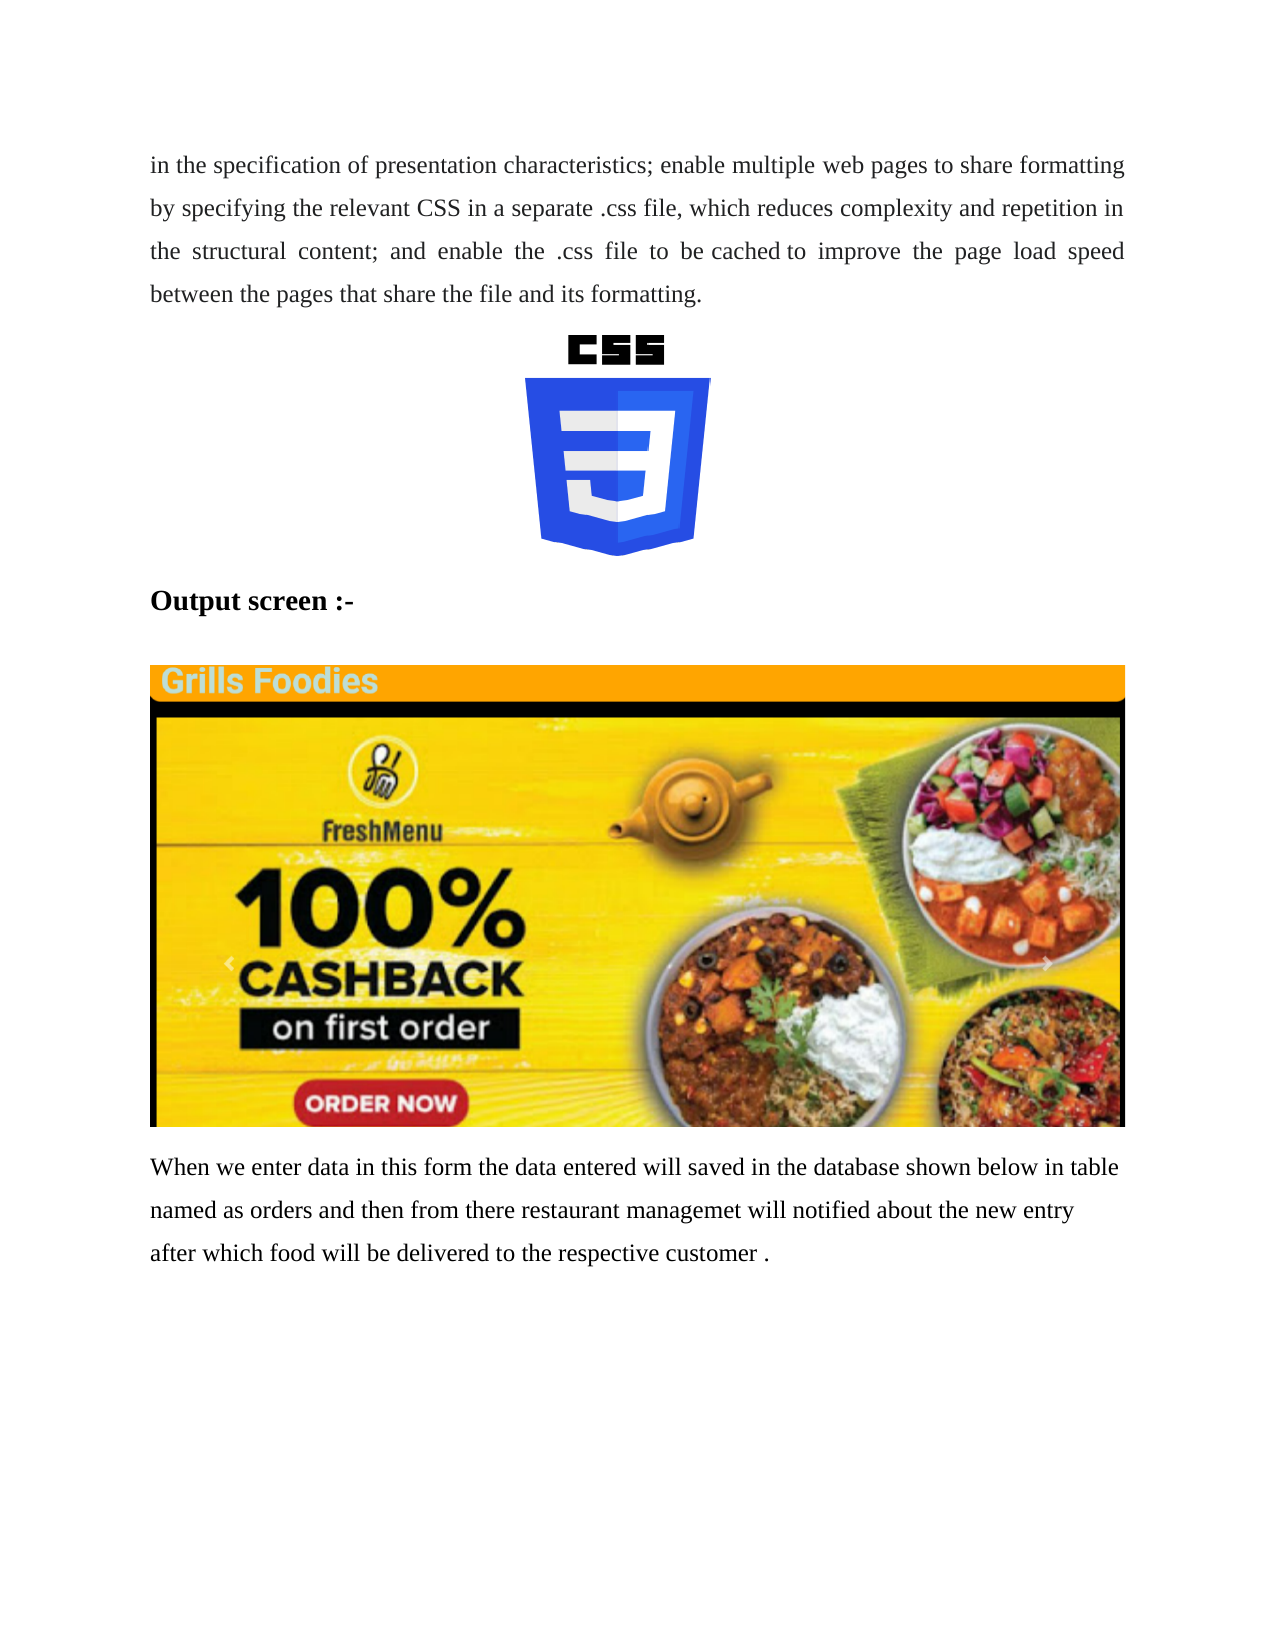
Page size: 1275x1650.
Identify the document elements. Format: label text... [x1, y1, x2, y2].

text Output screen :- [150, 583, 1125, 616]
picture [525, 335, 711, 556]
picture [150, 665, 1125, 1127]
text When we enter data in this form the data entered will saved in the database shown below in table named as orders and then from there restaurant managemet will notified about the new entry after which food will be delivered to the respective customer . [150, 1152, 1125, 1267]
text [150, 150, 1125, 308]
